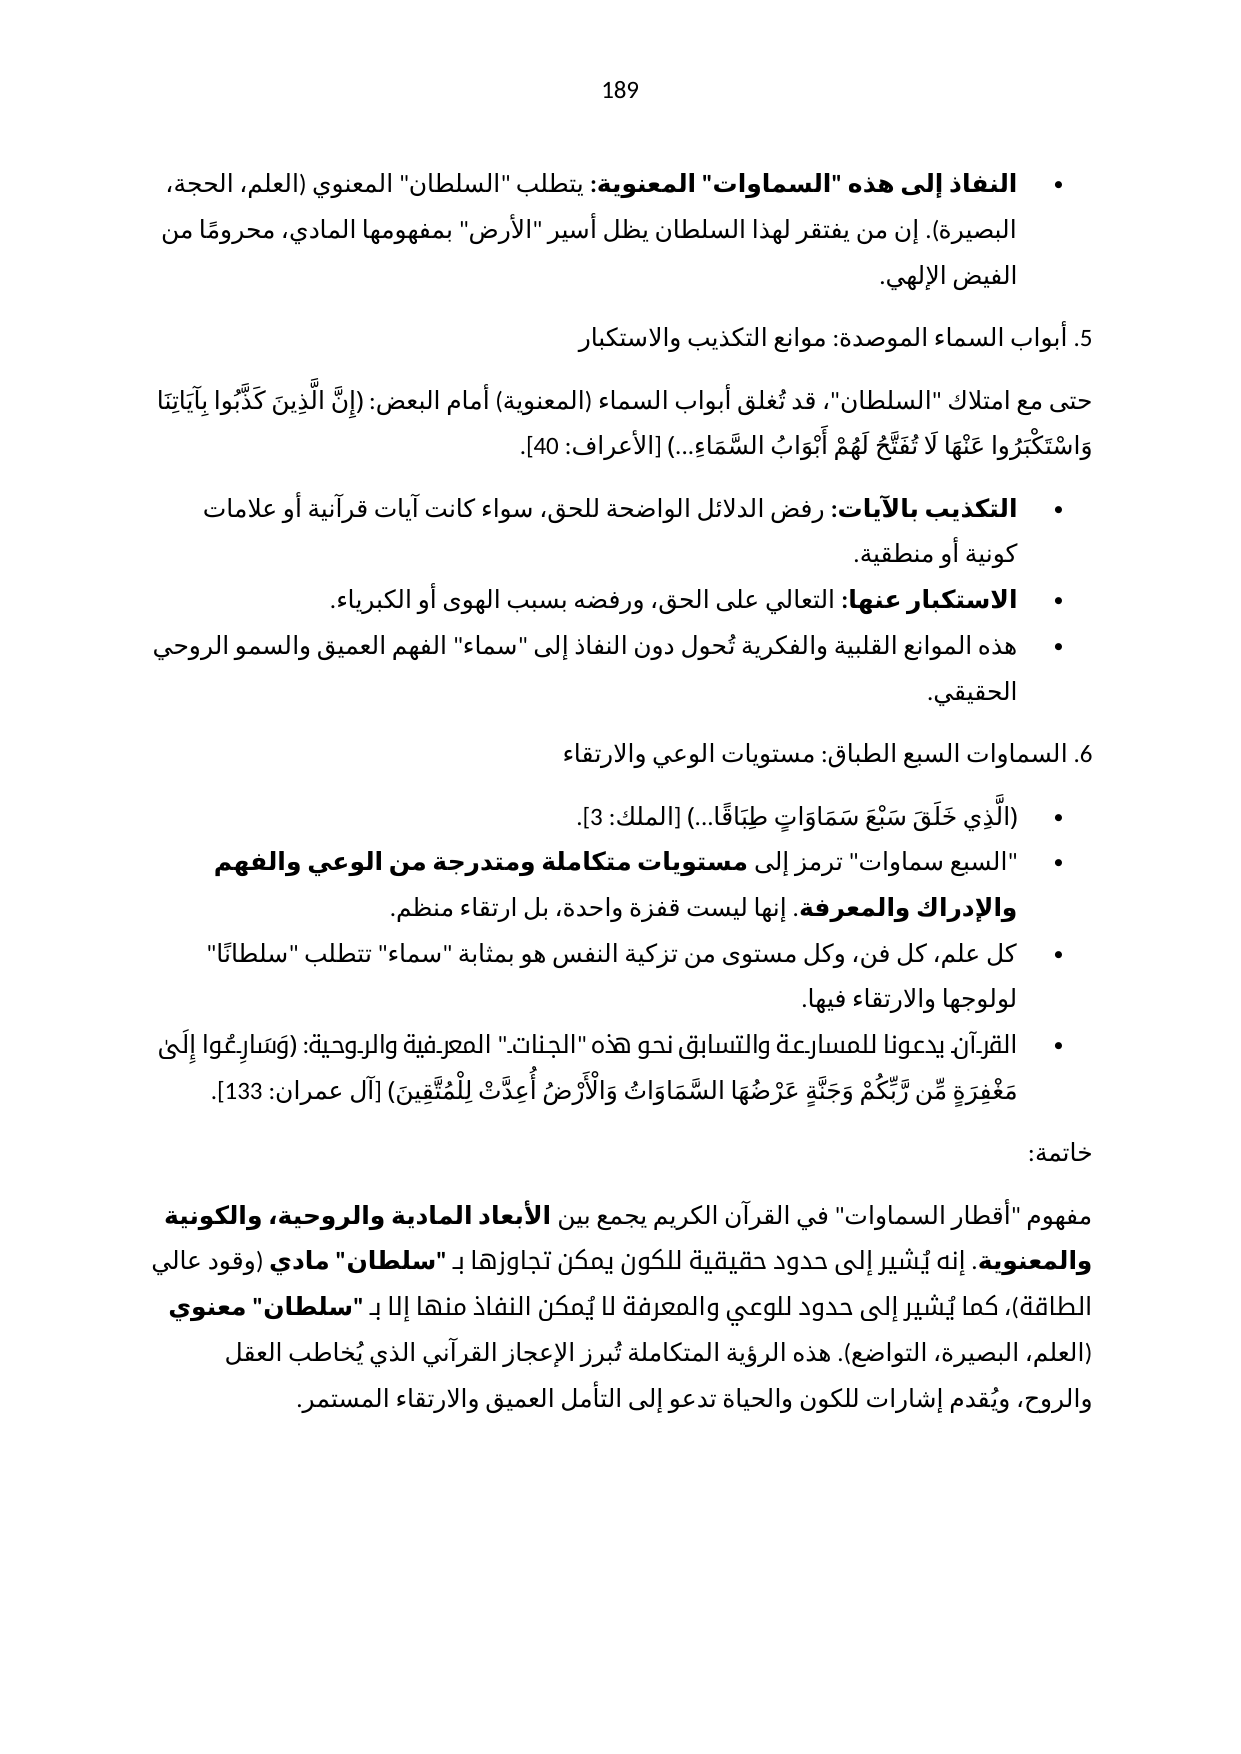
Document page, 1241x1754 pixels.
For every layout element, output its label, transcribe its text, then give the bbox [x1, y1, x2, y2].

text حتى مع امتلاك "السلطان"، قد تُغلق أبواب السماء (المعنوية) أمام البعض: ﴿إِنَّ الَّذِينَ كَذَّبُوا بِآيَاتِنَا وَاسْتَكْبَرُوا عَنْهَا لَا تُفَتَّحُ لَهُمْ أَبْوَابُ السَّمَاءِ...﴾ [الأعراف: 40]. [148, 385, 1092, 461]
text 6. السماوات السبع الطباق: مستويات الوعي والارتقاء [148, 738, 1092, 769]
list ﴿الَّذِي خَلَقَ سَبْعَ سَمَاوَاتٍ طِبَاقًا...﴾ [الملك: 3]. [148, 801, 1055, 831]
list كل علم، كل فن، وكل مستوى من تزكية النفس هو بمثابة "سماء" تتطلب "سلطانًا" لولوجها والارتقاء فيها. [148, 938, 1055, 1014]
text خاتمة: [148, 1137, 1092, 1168]
list هذه الموانع القلبية والفكرية تُحول دون النفاذ إلى "سماء" الفهم العميق والسمو الروحي الحقيقي. [148, 630, 1055, 706]
list "السبع سماوات" ترمز إلى مستويات متكاملة ومتدرجة من الوعي والفهم والإدراك والمعرفة. إنها ليست قفزة واحدة، بل ارتقاء منظم. [148, 846, 1055, 923]
list التكذيب بالآيات: رفض الدلائل الواضحة للحق، سواء كانت آيات قرآنية أو علامات كونية أو منطقية. [148, 493, 1055, 569]
list القرآن يدعونا للمسارعة والتسابق نحو هذه "الجنات" المعرفية والروحية: ﴿وَسَارِعُوا إِلَىٰ مَغْفِرَةٍ مِّن رَّبِّكُمْ وَجَنَّةٍ عَرْضُهَا السَّمَاوَاتُ وَالْأَرْضُ أُعِدَّتْ لِلْمُتَّقِينَ﴾ [آل عمران: 133]. [148, 1029, 1055, 1106]
text 5. أبواب السماء الموصدة: موانع التكذيب والاستكبار [148, 322, 1092, 353]
list الاستكبار عنها: التعالي على الحق، ورفضه بسبب الهوى أو الكبرياء. [148, 584, 1055, 615]
text مفهوم "أقطار السماوات" في القرآن الكريم يجمع بين الأبعاد المادية والروحية، والكونية والمعنوية. إنه يُشير إلى حدود حقيقية للكون يمكن تجاوزها بـ "سلطان" مادي (وقود عالي الطاقة)، كما يُشير إلى حدود للوعي والمعرفة لا يُمكن النفاذ منها إلا بـ "سلطان" معنوي (العلم، البصيرة، التواضع). هذه الرؤية المتكاملة تُبرز الإعجاز القرآني الذي يُخاطب العقل والروح، ويُقدم إشارات للكون والحياة تدعو إلى التأمل العميق والارتقاء المستمر. [148, 1200, 1092, 1413]
list النفاذ إلى هذه "السماوات" المعنوية: يتطلب "السلطان" المعنوي (العلم، الحجة، البصيرة). إن من يفتقر لهذا السلطان يظل أسير "الأرض" بمفهومها المادي، محرومًا من الفيض الإلهي. [148, 168, 1055, 291]
